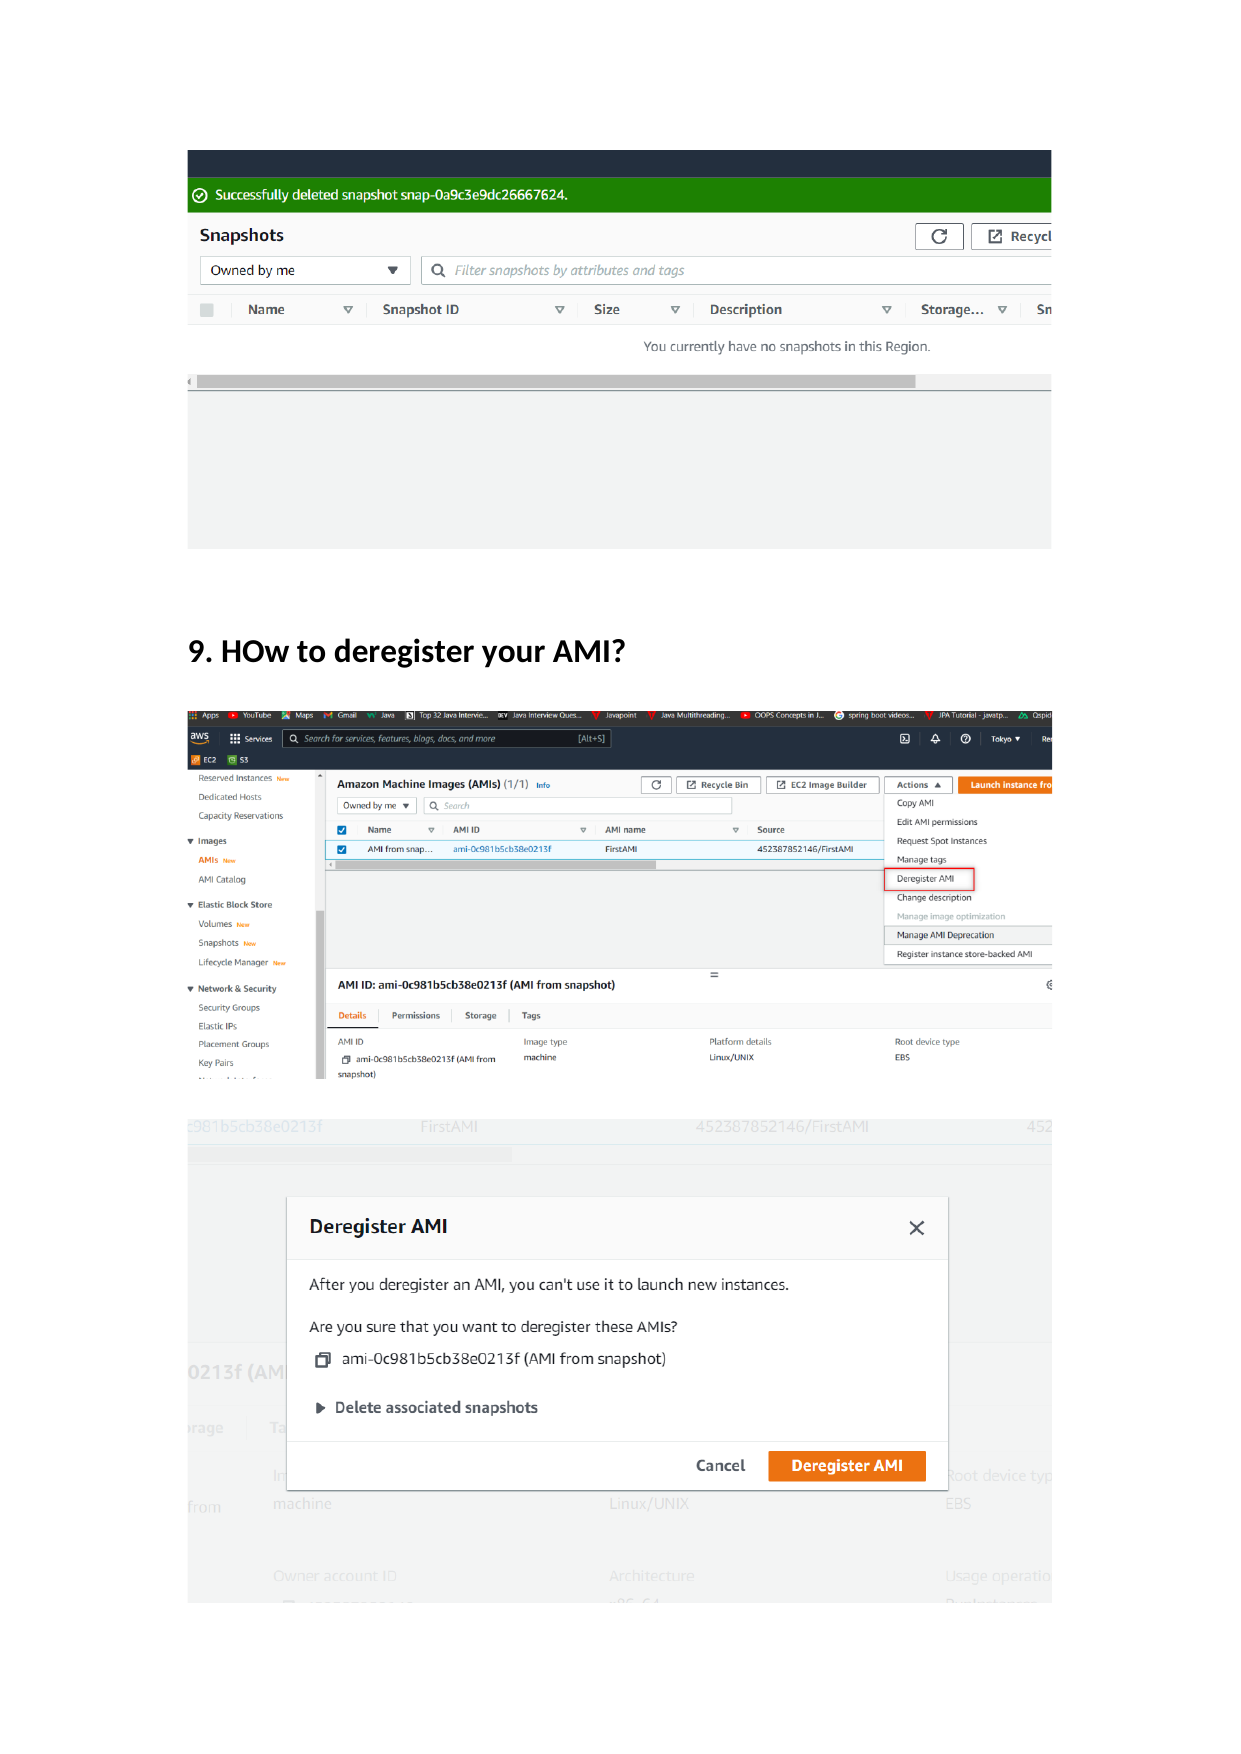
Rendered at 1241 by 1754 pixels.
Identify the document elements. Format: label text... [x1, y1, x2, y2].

list HOw to deregister your AMI? [187, 630, 1053, 671]
picture [187, 150, 1052, 549]
picture [187, 1119, 1052, 1603]
picture [187, 711, 1053, 1079]
